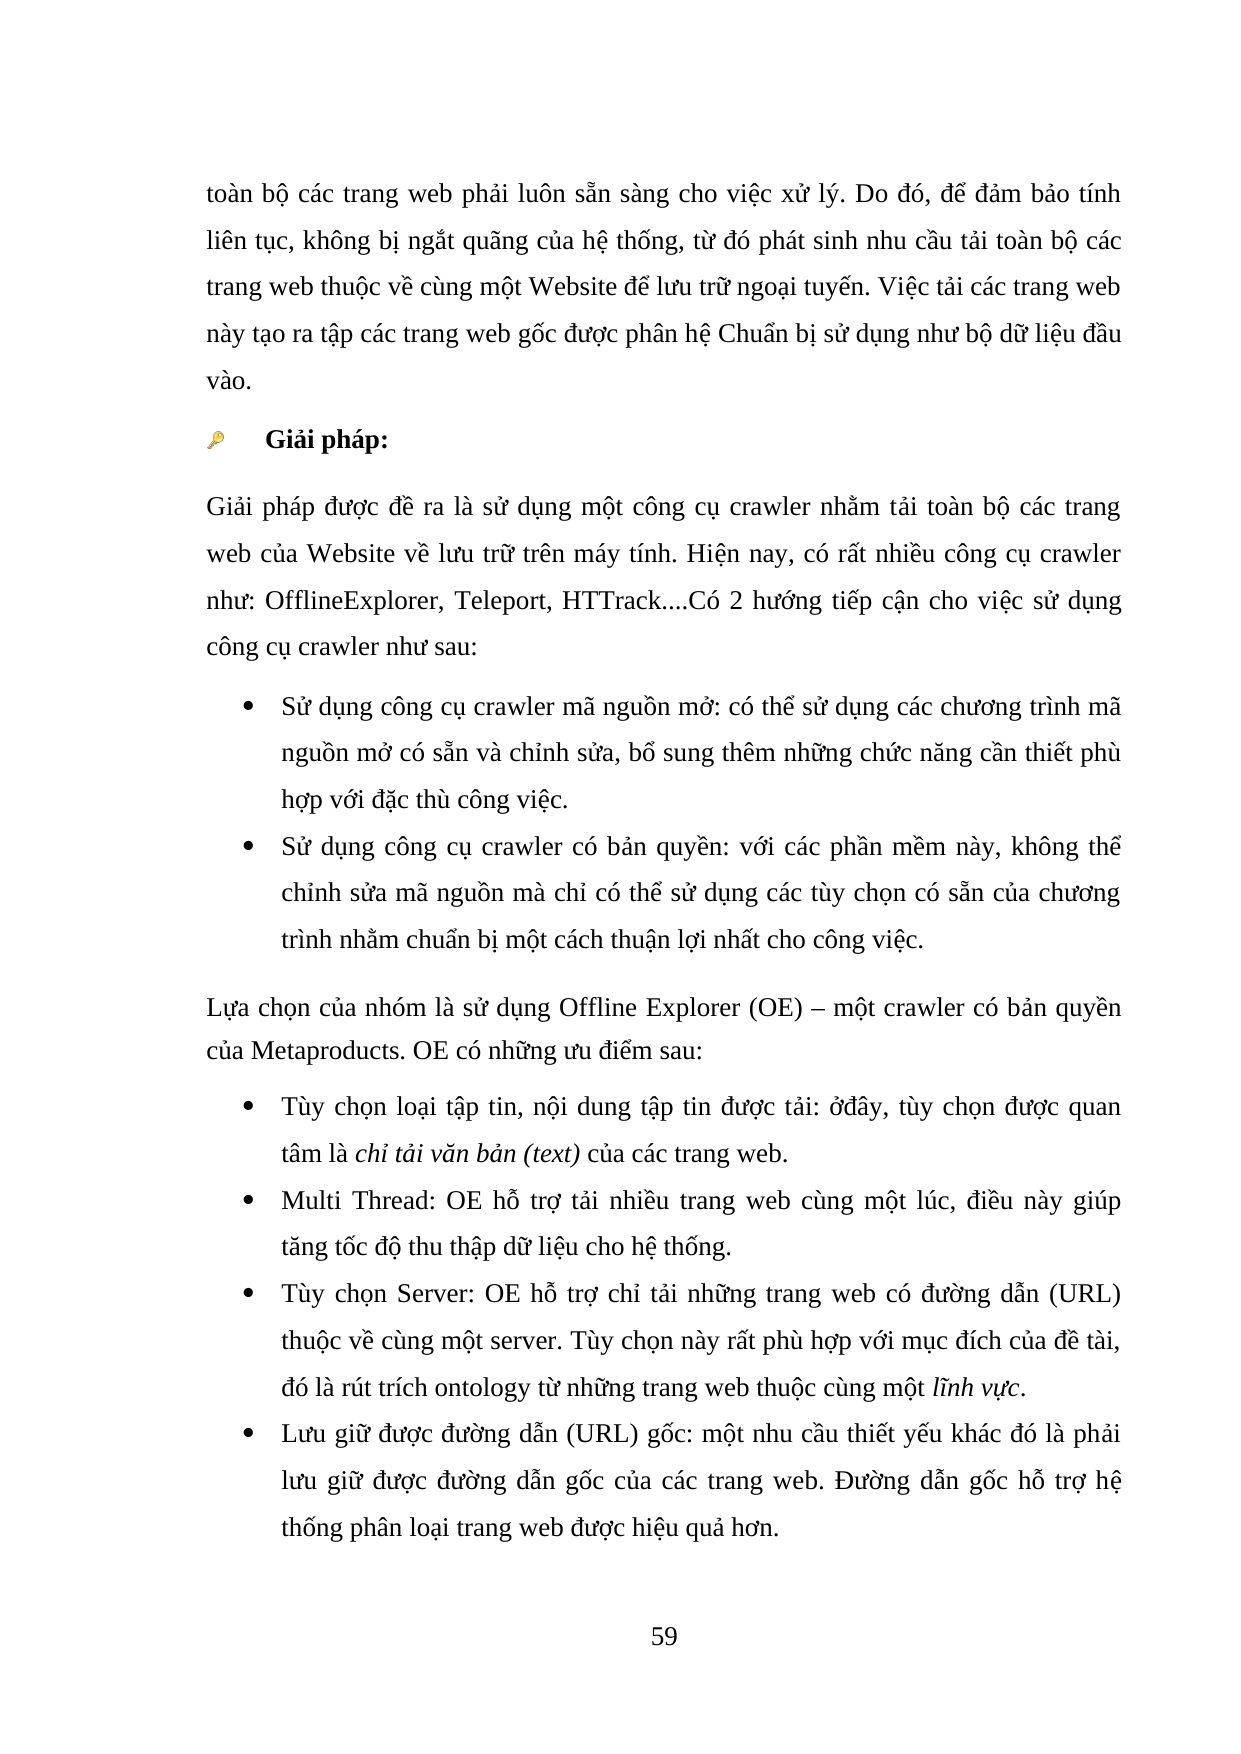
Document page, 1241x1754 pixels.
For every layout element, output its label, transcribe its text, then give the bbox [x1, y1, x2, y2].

list Lưu giữ được đường dẫn (URL) gốc: một nhu cầu thiết yếu khác đó là phải lưu giữ được đường dẫn gốc của các trang web. Đường dẫn gốc hỗ trợ hệ thống phân loại trang web được hiệu quả hơn. [244, 1417, 1122, 1542]
list Sử dụng công cụ crawler có bản quyền: với các phần mềm này, không thể chỉnh sửa mã nguồn mà chỉ có thể sử dụng các tùy chọn có sẵn của chương trình nhằm chuẩn bị một cách thuận lợi nhất cho công việc. [244, 830, 1122, 954]
list Sử dụng công cụ crawler mã nguồn mở: có thể sử dụng các chương trình mã nguồn mở có sẵn và chỉnh sửa, bổ sung thêm những chức năng cần thiết phù hợp với đặc thù công việc. [244, 690, 1122, 814]
text Lựa chọn của nhóm là sử dụng Offline Explorer (OE) – một crawler có bản quyền của Metaproducts. OE có những ưu điểm sau: [206, 991, 1122, 1065]
list Multi Thread: OE hỗ trợ tải nhiều trang web cùng một lúc, điều này giúp tăng tốc độ thu thập dữ liệu cho hệ thống. [244, 1184, 1122, 1262]
list Tùy chọn loại tập tin, nội dung tập tin được tải: ởđây, tùy chọn được quan tâm là chỉ tải văn bản (text) của các trang web. [244, 1090, 1122, 1168]
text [206, 177, 1122, 395]
text Giải pháp: [206, 423, 1122, 454]
picture [207, 431, 224, 449]
text Giải pháp được đề ra là sử dụng một công cụ crawler nhằm tải toàn bộ các trang web của Website về lưu trữ trên máy tính. Hiện nay, có rất nhiều công cụ crawler như: OfflineExplorer, Teleport, HTTrack....Có 2 hướng tiếp cận cho việc sử dụng công cụ crawler như sau: [206, 491, 1122, 662]
list Tùy chọn Server: OE hỗ trợ chỉ tải những trang web có đường dẫn (URL) thuộc về cùng một server. Tùy chọn này rất phù hợp với mục đích của đề tài, đó là rút trích ontology từ những trang web thuộc cùng một lĩnh vực. [244, 1277, 1122, 1402]
